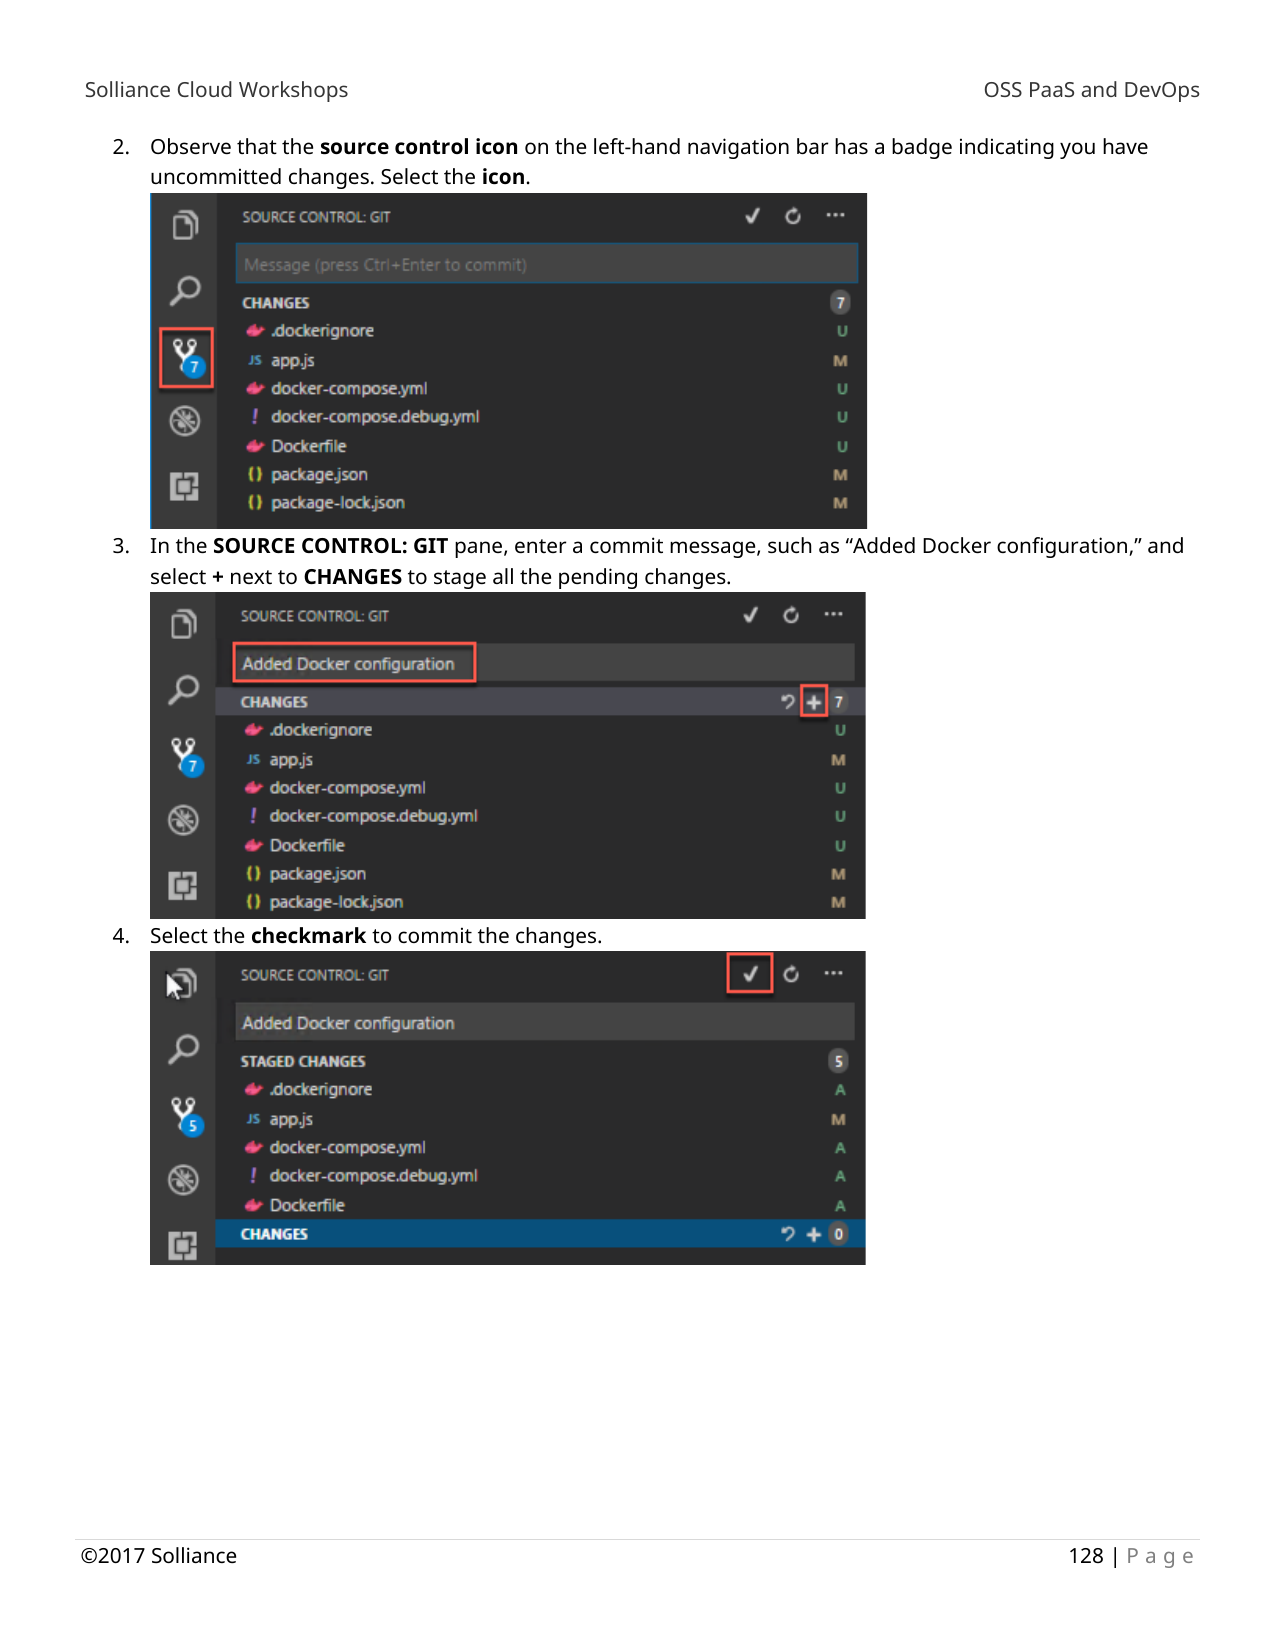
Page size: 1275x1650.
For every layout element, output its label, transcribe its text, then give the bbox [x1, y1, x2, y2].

picture [150, 193, 868, 529]
picture [150, 951, 866, 1265]
picture [150, 592, 866, 919]
